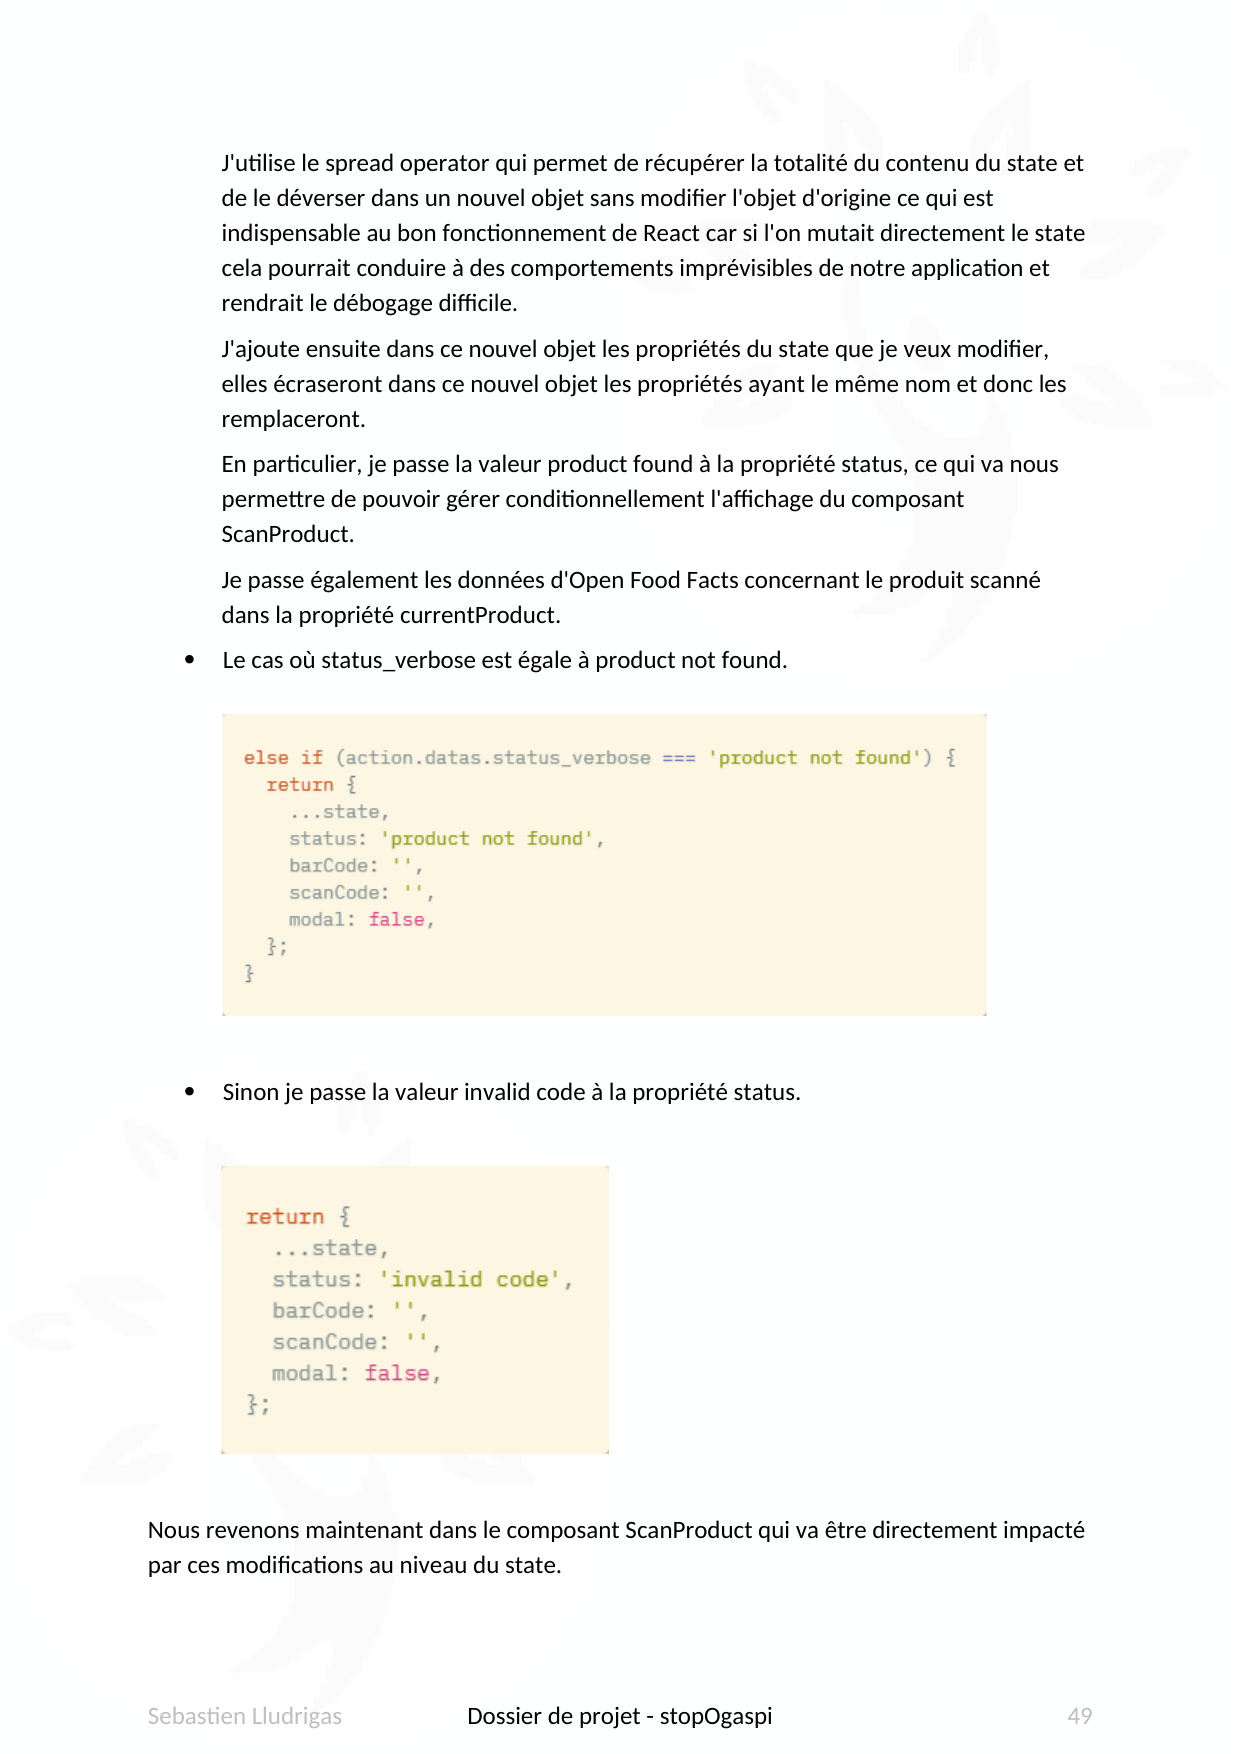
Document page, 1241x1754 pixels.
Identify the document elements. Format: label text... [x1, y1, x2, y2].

text Nous revenons maintenant dans le composant ScanProduct qui va être directement impacté par ces modifications au niveau du state. [148, 1514, 1093, 1579]
text J'utilise le spread operator qui permet de récupérer la totalité du contenu du state et de le déverser dans un nouvel objet sans modifier l'objet d'origine ce qui est indispensable au bon fonctionnement de React car si l'on mutait directement le state cela pourrait conduire à des comportements imprévisibles de notre application et rendrait le débogage difficile. [221, 148, 1093, 318]
text J'ajoute ensuite dans ce nouvel objet les propriétés du state que je veux modifier, elles écraseront dans ce nouvel objet les propriétés ayant le même nom et donc les remplaceront. [221, 333, 1093, 433]
list Le cas où status_verbose est égale à product not found. [185, 644, 1093, 675]
picture [221, 1166, 609, 1454]
list Sinon je passe la valeur invalid code à la propriété status. [185, 1076, 1093, 1106]
text Je passe également les données d'Open Food Facts concernant le produit scanné dans la propriété currentProduct. [221, 564, 1093, 629]
picture [222, 714, 987, 1016]
text En particulier, je passe la valeur product found à la propriété status, ce qui va nous permettre de pouvoir gérer conditionnellement l'affichage du composant ScanProduct. [221, 448, 1093, 549]
